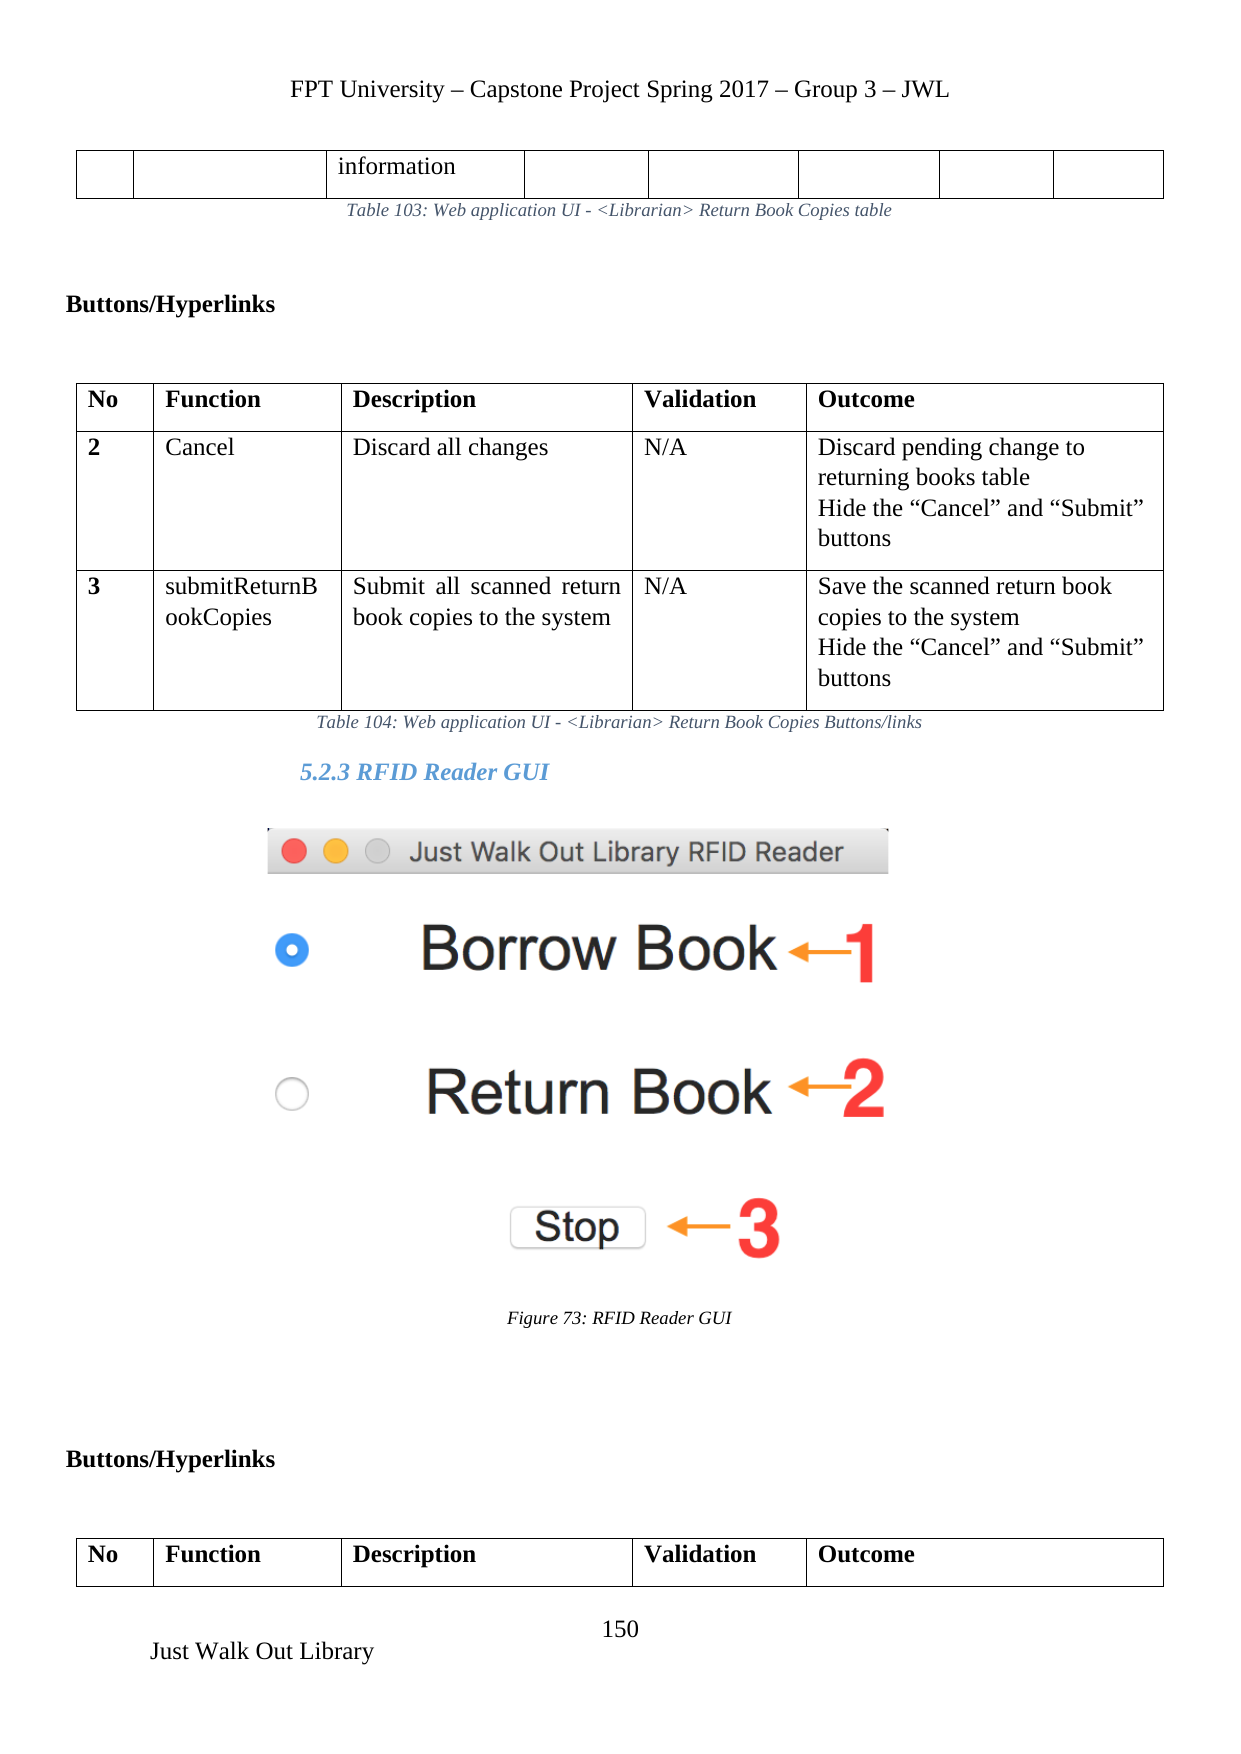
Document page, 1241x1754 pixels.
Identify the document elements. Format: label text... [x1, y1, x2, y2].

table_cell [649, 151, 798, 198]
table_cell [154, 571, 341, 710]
text Table 87: Web application UI - <Librarian> Return Book Copies table [150, 199, 1090, 221]
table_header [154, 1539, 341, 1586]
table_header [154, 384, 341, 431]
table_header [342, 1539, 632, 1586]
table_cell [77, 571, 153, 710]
text Figure 72: RFID Reader GUI [150, 1307, 1090, 1329]
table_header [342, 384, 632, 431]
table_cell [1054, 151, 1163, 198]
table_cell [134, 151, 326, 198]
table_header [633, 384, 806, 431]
picture [267, 828, 889, 1289]
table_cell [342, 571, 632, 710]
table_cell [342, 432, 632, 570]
text Buttons/Hyperlinks [66, 289, 1090, 317]
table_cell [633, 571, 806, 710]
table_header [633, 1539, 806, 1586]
subtitle RFID Reader GUI [300, 757, 1090, 786]
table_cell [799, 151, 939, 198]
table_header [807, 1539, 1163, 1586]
text Table 88: Web application UI - <Librarian> Return Book Copies Buttons/links [150, 711, 1090, 732]
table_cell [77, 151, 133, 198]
text Buttons/Hyperlinks [66, 1444, 1090, 1472]
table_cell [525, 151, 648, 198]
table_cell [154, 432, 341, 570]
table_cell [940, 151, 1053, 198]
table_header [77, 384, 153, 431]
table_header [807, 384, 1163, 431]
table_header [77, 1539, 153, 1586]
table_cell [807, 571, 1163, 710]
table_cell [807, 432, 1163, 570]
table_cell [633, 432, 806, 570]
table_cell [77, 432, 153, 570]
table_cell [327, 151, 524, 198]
